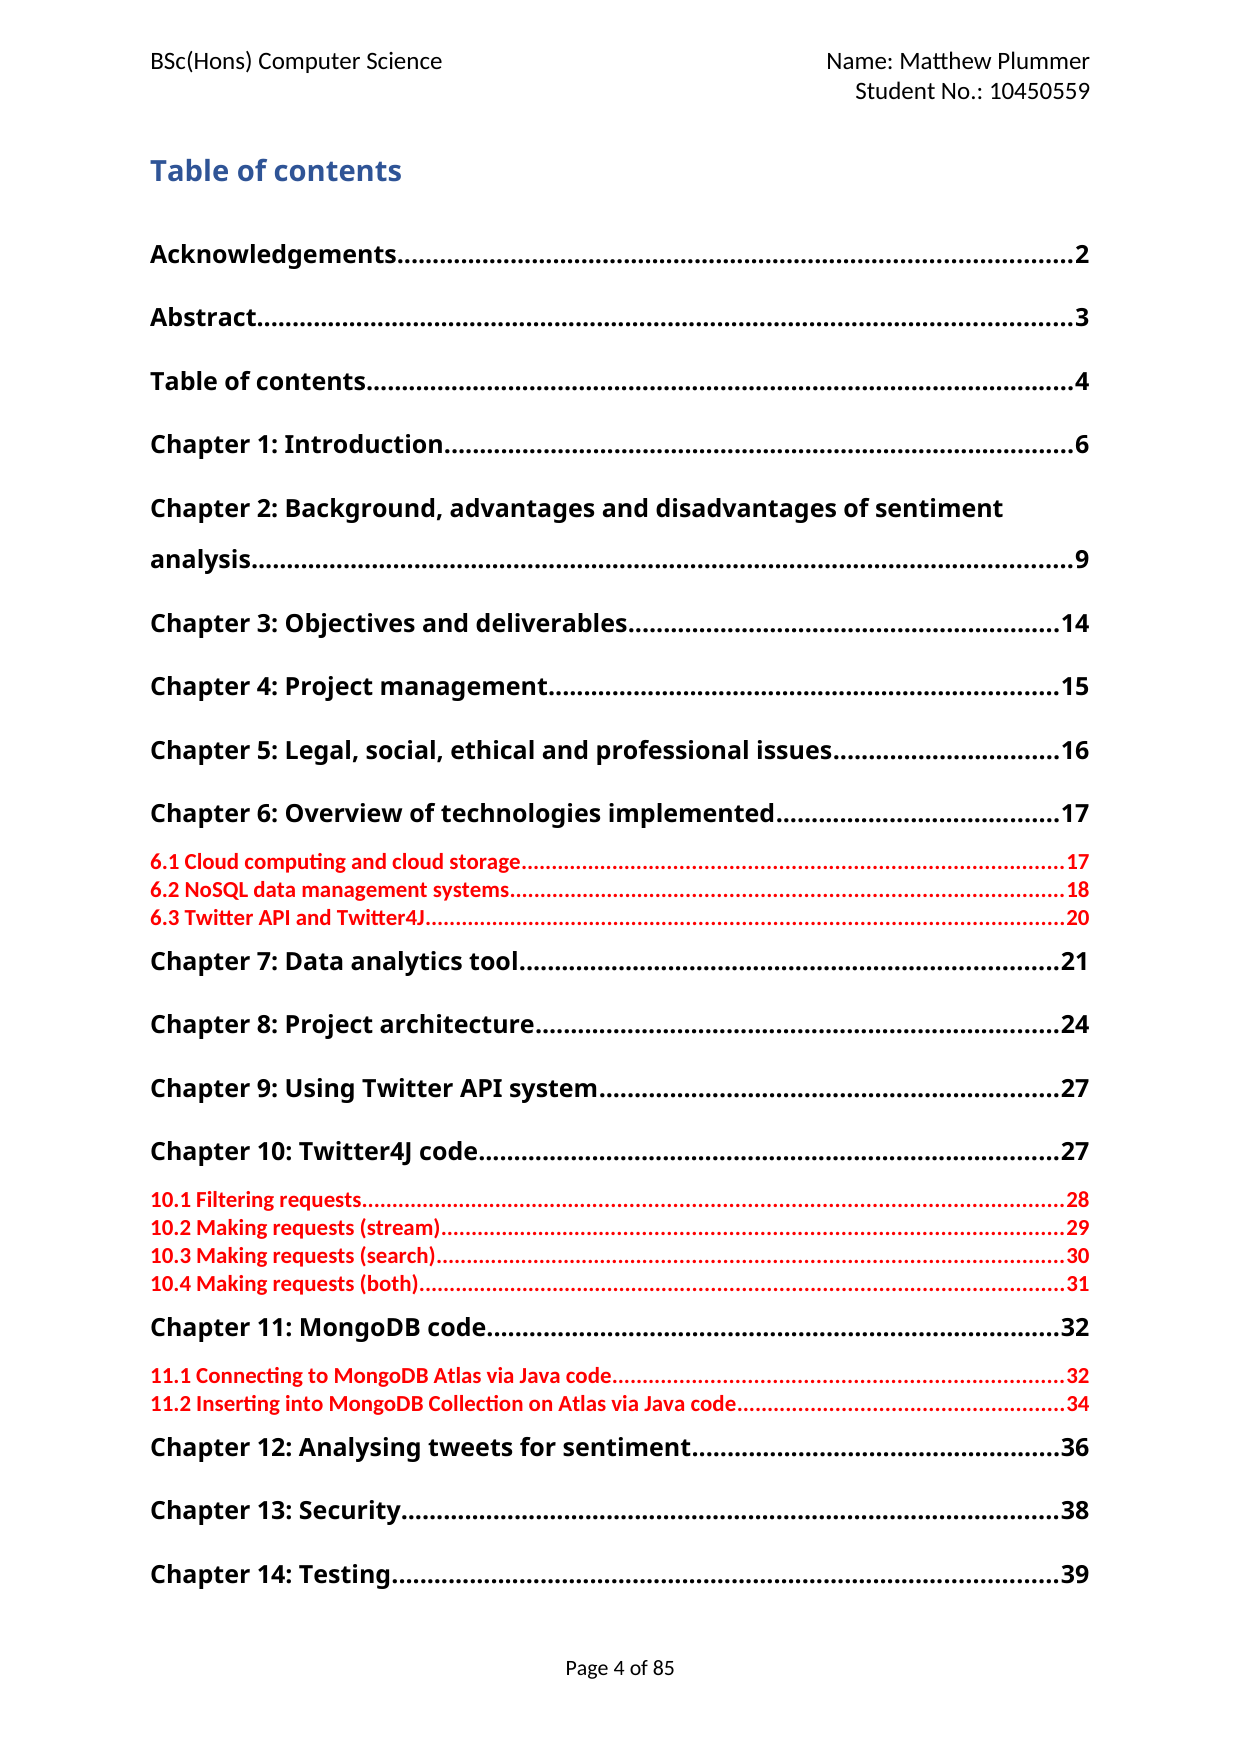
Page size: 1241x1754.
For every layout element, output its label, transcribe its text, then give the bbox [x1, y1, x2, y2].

text Chapter 4: Project management 15 [150, 669, 1090, 703]
text Chapter 1: Introduction 6 [150, 427, 1090, 461]
text Acknowledgements 2 [150, 236, 1090, 271]
text 10.4 Making requests (both) 31 [150, 1269, 1090, 1297]
text Chapter 13: Security 38 [150, 1493, 1090, 1527]
subtitle Table of contents [150, 150, 1090, 190]
text 10.2 Making requests (stream) 29 [150, 1213, 1090, 1241]
text Chapter 6: Overview of technologies implemented 17 [150, 796, 1090, 830]
text 6.1 Cloud computing and cloud storage 17 [150, 847, 1090, 875]
text Chapter 7: Data analytics tool 21 [150, 943, 1090, 977]
text Chapter 5: Legal, social, ethical and professional issues 16 [150, 732, 1090, 766]
text Table of contents 4 [150, 363, 1090, 398]
text Chapter 12: Analysing tweets for sentiment 36 [150, 1429, 1090, 1463]
text Chapter 11: MongoDB code 32 [150, 1310, 1090, 1344]
text Chapter 3: Objectives and deliverables 14 [150, 605, 1090, 639]
text 11.1 Connecting to MongoDB Atlas via Java code 32 [612, 1361, 1090, 1389]
text Chapter 8: Project architecture 24 [150, 1007, 1090, 1041]
text 6.3 Twitter API and Twitter4J 20 [150, 903, 1090, 931]
text 10.1 Filtering requests 28 [150, 1185, 1090, 1213]
text 10.3 Making requests (search) 30 [150, 1241, 1090, 1269]
text Chapter 9: Using Twitter API system 27 [150, 1071, 1090, 1104]
text Abstract 3 [150, 300, 1090, 334]
text Chapter 10: Twitter4J code 27 [150, 1134, 1090, 1168]
text 6.2 NoSQL data management systems 18 [150, 875, 1090, 903]
text 11.2 Inserting into MongoDB Collection on Atlas via Java code 34 [150, 1389, 1090, 1417]
text Chapter 2: Background, advantages and disadvantages of sentiment analysis 9 [150, 491, 1090, 576]
text Chapter 14: Testing 39 [150, 1556, 1090, 1590]
